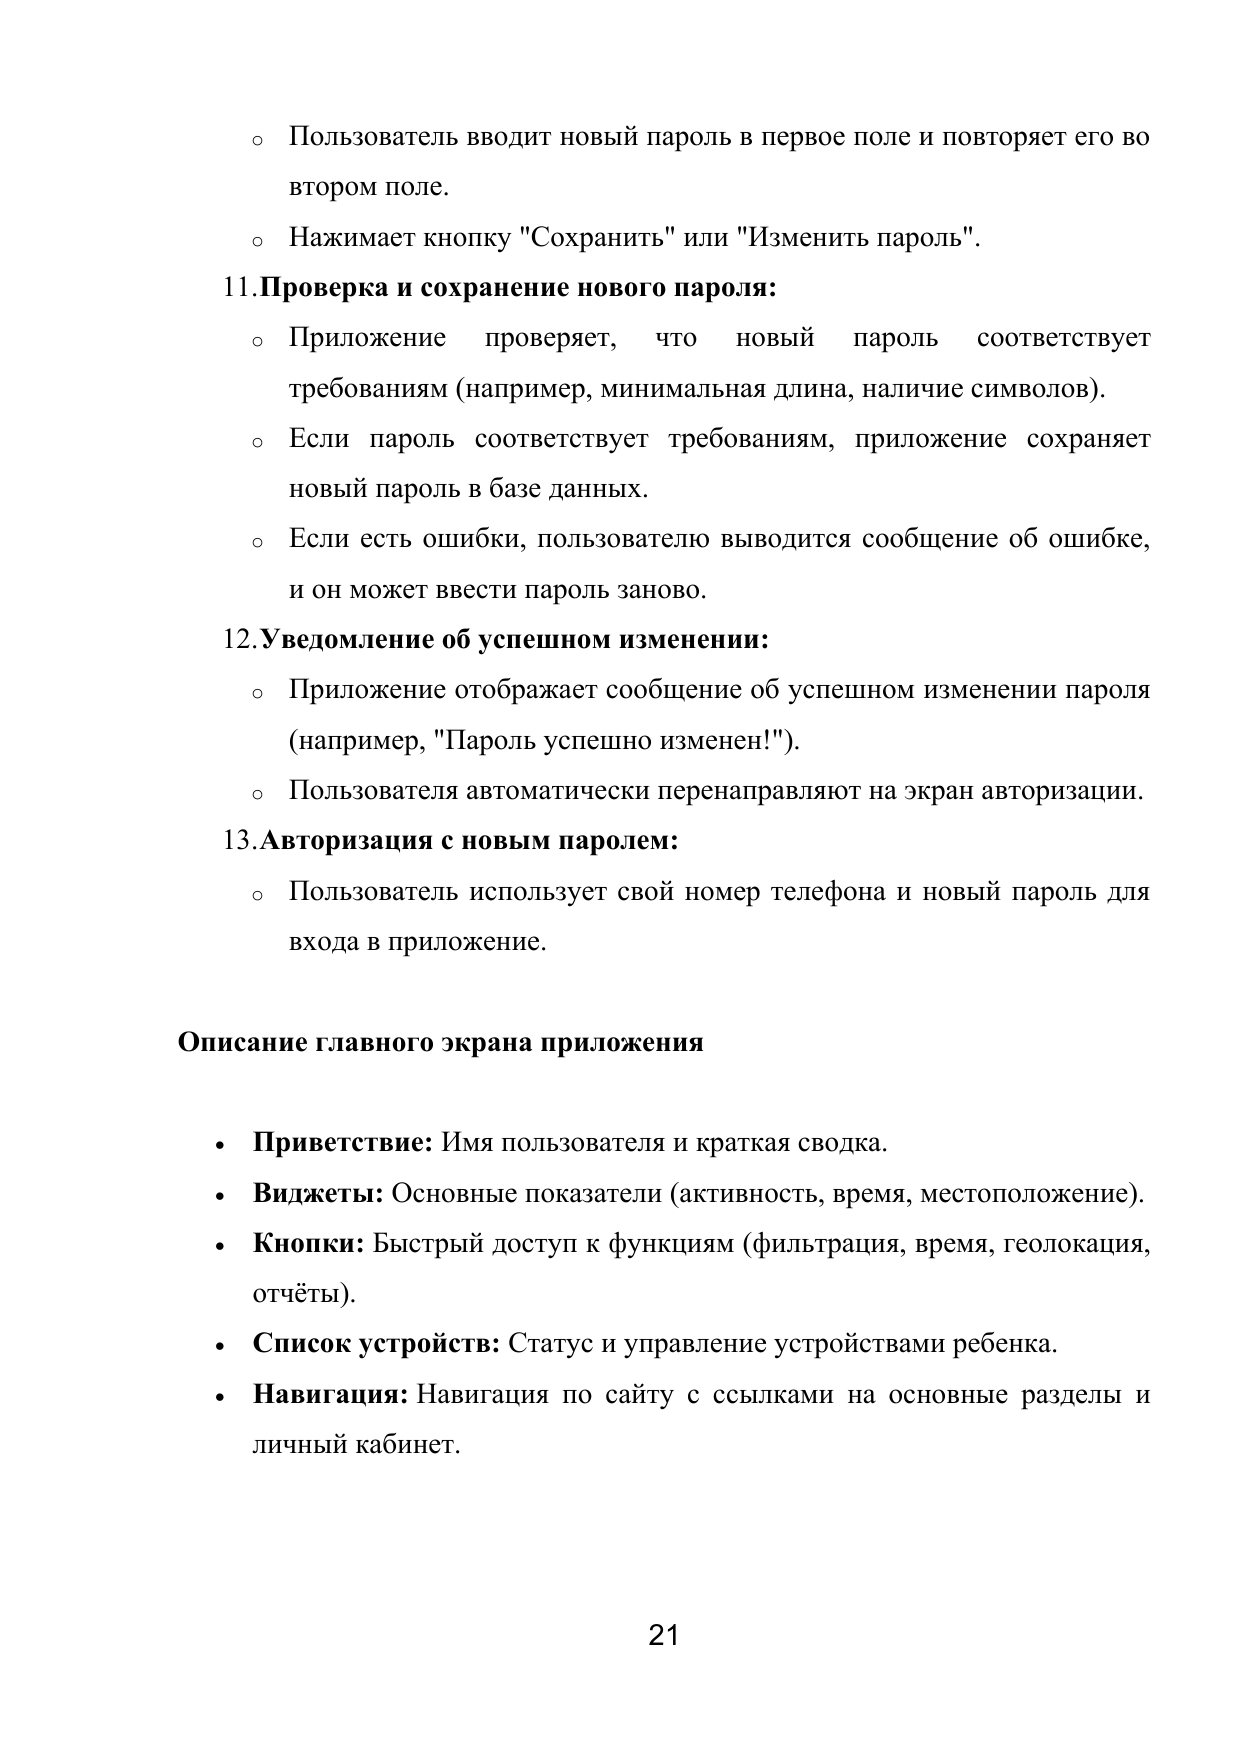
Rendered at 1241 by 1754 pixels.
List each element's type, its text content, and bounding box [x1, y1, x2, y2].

list Нажимает кнопку "Сохранить" или "Изменить пароль". [251, 219, 1152, 252]
list Если есть ошибки, пользователю выводится сообщение об ошибке, и он может ввести пароль заново. [251, 521, 1152, 604]
list Приложение отображает сообщение об успешном изменении пароля (например, "Пароль успешно изменен!"). [251, 672, 1152, 755]
list Список устройств: Статус и управление устройствами ребенка. [215, 1326, 1152, 1359]
list Авторизация с новым паролем: [222, 822, 1152, 856]
list Пользователь вводит новый пароль в первое поле и повторяет его во втором поле. [251, 118, 1152, 202]
list Проверка и сохранение нового пароля: [222, 269, 1152, 303]
list Приложение проверяет, что новый пароль соответствует требованиям (например, минимальная длина, наличие символов). [251, 319, 1152, 403]
list Кнопки: Быстрый доступ к функциям (фильтрация, время, геолокация, отчёты). [215, 1225, 1152, 1309]
list Пользователя автоматически перенаправляют на экран авторизации. [251, 772, 1152, 806]
list Пользователь использует свой номер телефона и новый пароль для входа в приложение. [251, 873, 1152, 957]
list Приветствие: Имя пользователя и краткая сводка. [215, 1124, 1152, 1158]
text Описание главного экрана приложения [177, 1024, 1152, 1057]
list Виджеты: Основные показатели (активность, время, местоположение). [215, 1175, 1152, 1208]
list Навигация: Навигация по сайту с ссылками на основные разделы и личный кабинет. [215, 1376, 1152, 1460]
list Если пароль соответствует требованиям, приложение сохраняет новый пароль в базе данных. [251, 420, 1152, 504]
list Уведомление об успешном изменении: [222, 621, 1152, 655]
